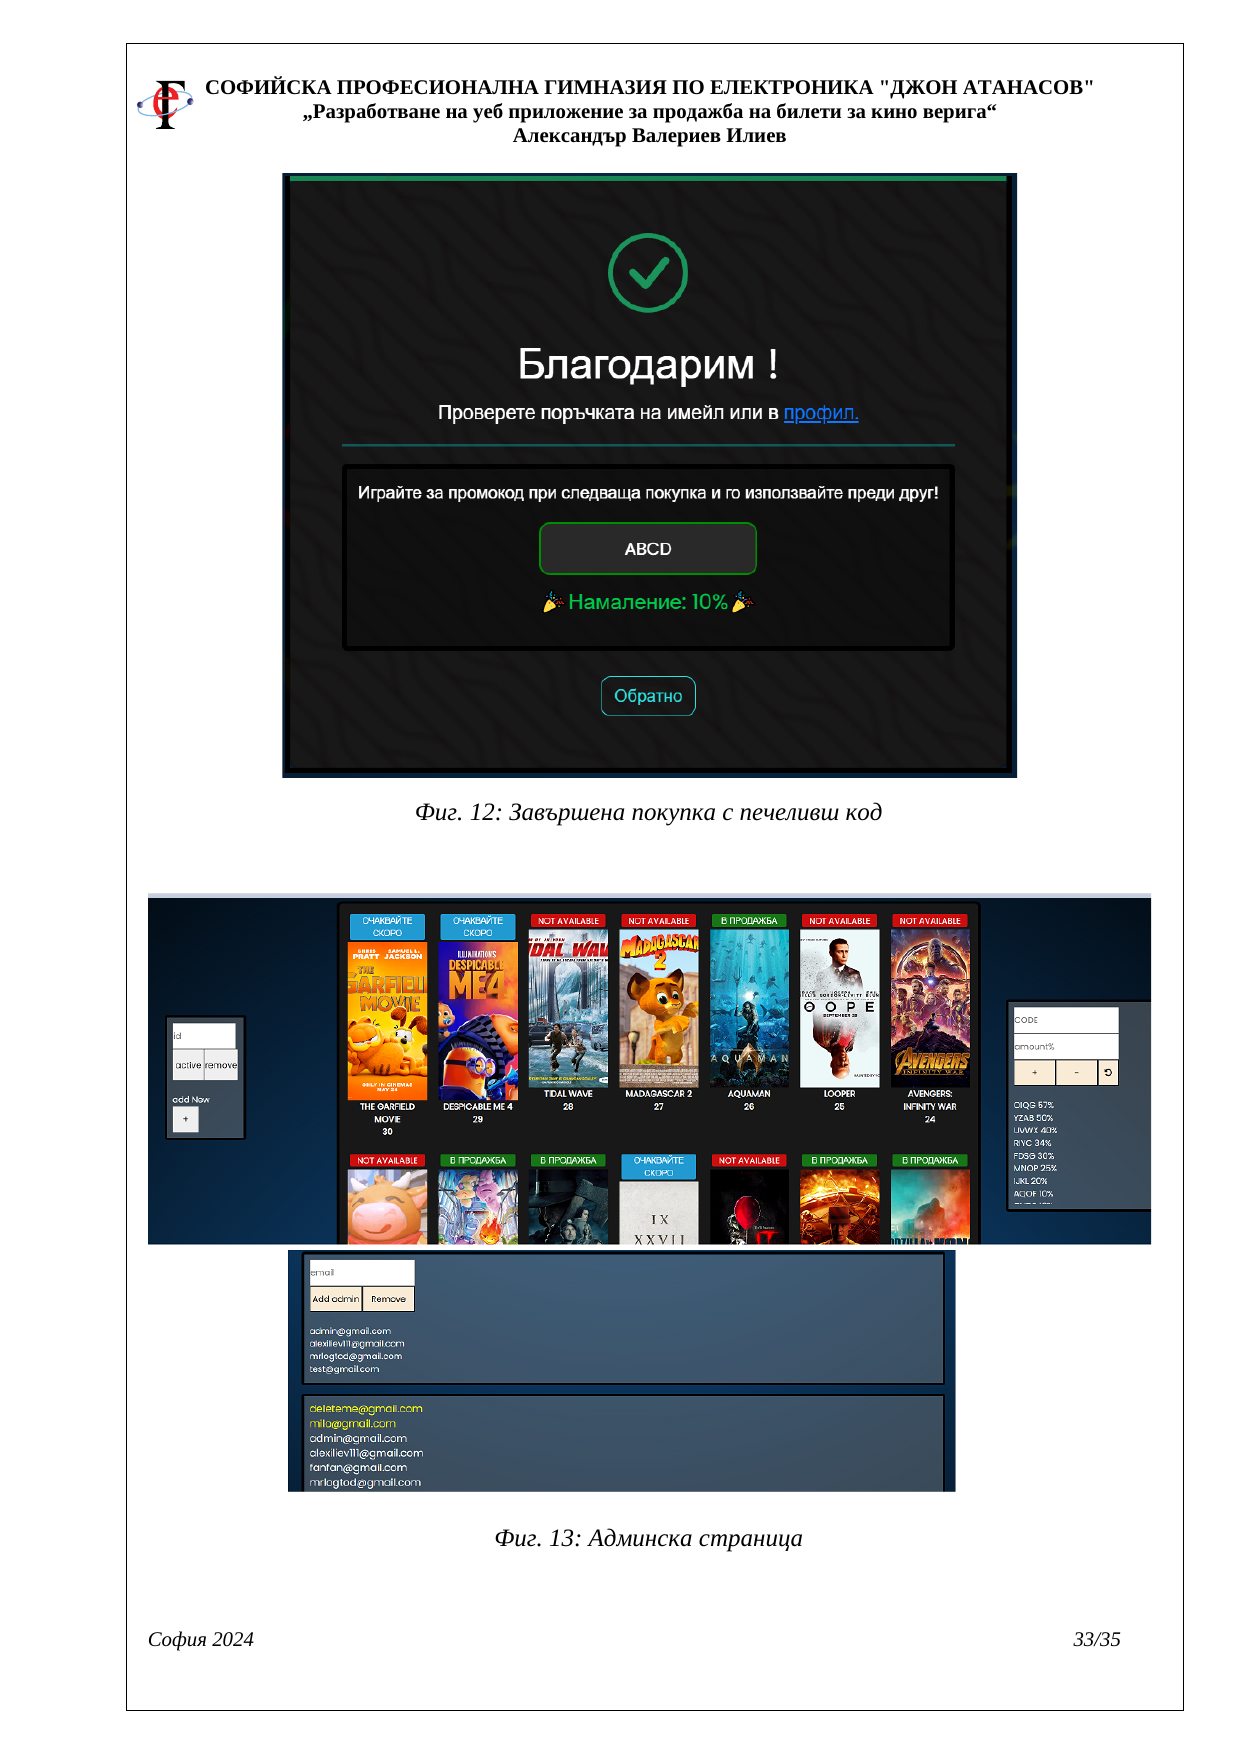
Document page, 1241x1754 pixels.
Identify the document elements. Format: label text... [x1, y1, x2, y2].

text Фиг. 13: Админска страница [148, 1523, 1152, 1551]
picture [282, 173, 1018, 778]
text Фиг. 12: Завършена покупка с печеливш код [148, 797, 1152, 825]
picture [148, 893, 1152, 1502]
